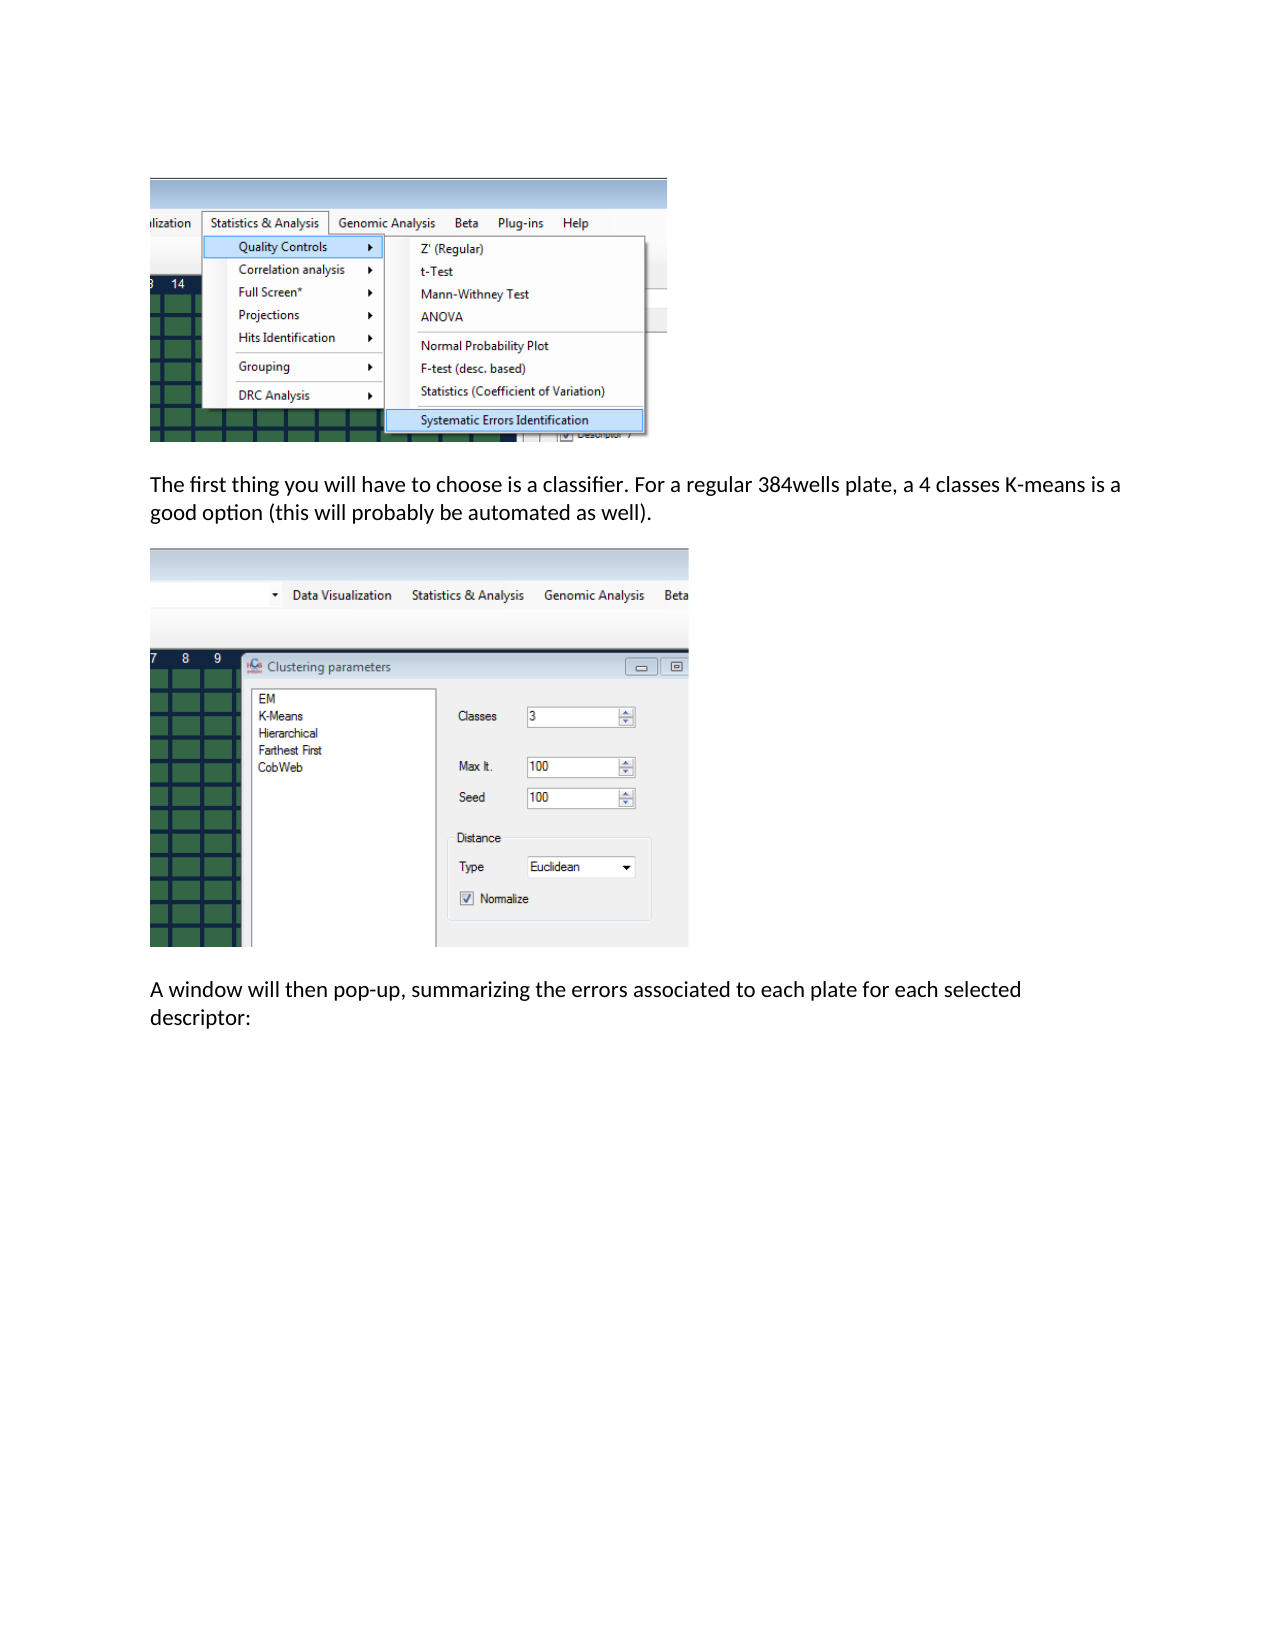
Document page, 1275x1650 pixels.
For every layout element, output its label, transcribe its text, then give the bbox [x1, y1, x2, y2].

text A window will then pop-up, summarizing the errors associated to each plate for each selected descriptor: [150, 975, 1125, 1031]
picture [150, 150, 668, 442]
picture [150, 525, 689, 947]
text The first thing you will have to choose is a classifier. For a regular 384wells plate, a 4 classes K-means is a good option (this will probably be automated as well). [150, 470, 1125, 526]
